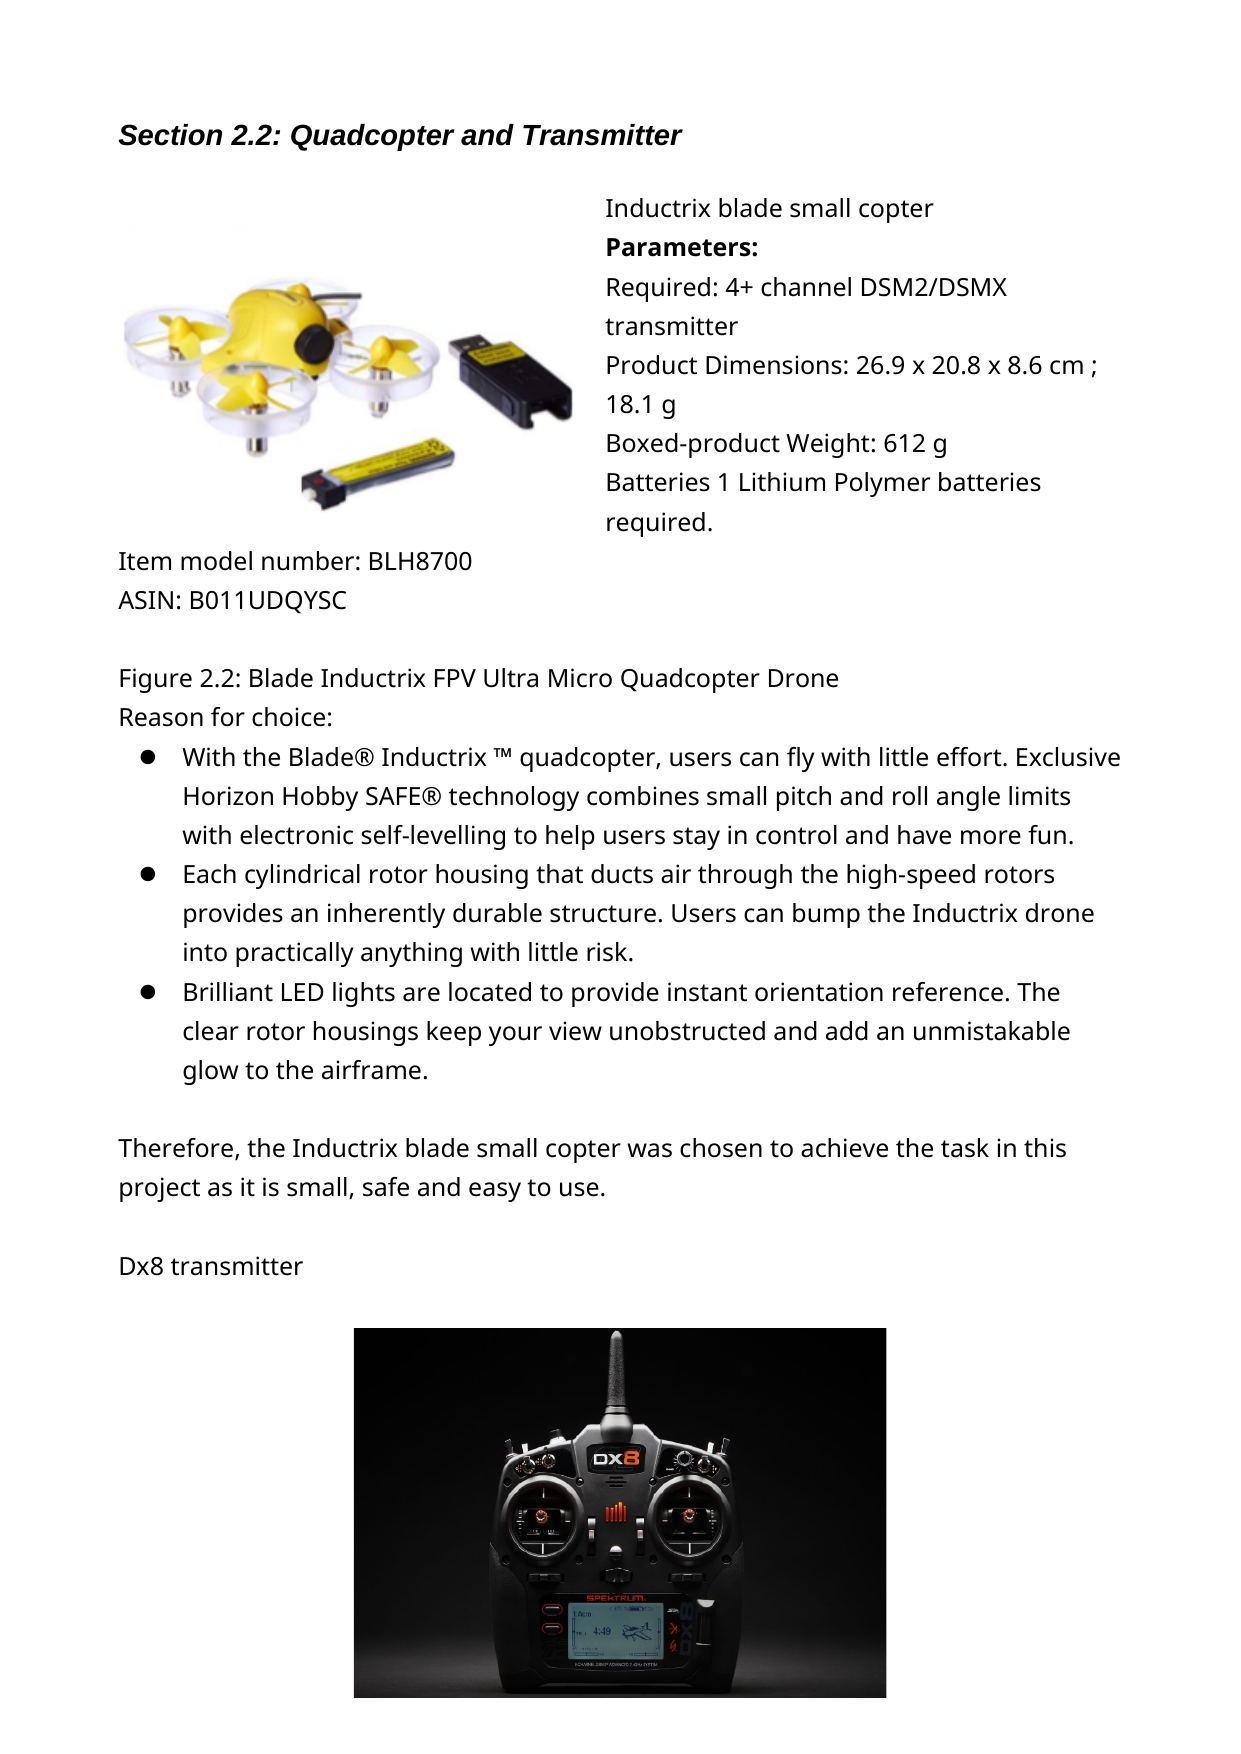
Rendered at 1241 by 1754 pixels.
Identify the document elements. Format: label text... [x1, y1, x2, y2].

picture [118, 221, 587, 529]
list Brilliant LED lights are located to provide instant orientation reference. The clear rotor housings keep your view unobstructed and add an unmistakable glow to the airframe. [138, 974, 1122, 1087]
text ASIN: B011UDQYSC [118, 583, 1122, 617]
text Dx8 transmitter [118, 1248, 1122, 1282]
list With the Blade® Inductrix ™ quadcopter, users can fly with little effort. Exclusive Horizon Hobby SAFE® technology combines small pitch and roll angle limits with electronic self-levelling to help users stay in control and have more fun. [138, 739, 1122, 852]
text Reason for choice: [118, 700, 1122, 734]
picture [353, 1328, 887, 1698]
text Required: 4+ channel DSM2/DSMX transmitter [587, 269, 1122, 342]
text Therefore, the Inductrix blade small copter was chosen to achieve the task in this project as it is small, safe and easy to use. [118, 1131, 1122, 1204]
text Figure 2.2: Blade Inductrix FPV Ultra Micro Quadcopter Drone [118, 661, 1122, 695]
text Product Dimensions: 26.9 x 20.8 x 8.6 cm ; 18.1 g [587, 348, 1122, 421]
text Item model number: BLH8700 [118, 543, 1122, 577]
subtitle Section 2.2: Quadcopter and Transmitter [118, 118, 1122, 152]
list Each cylindrical rotor housing that ducts air through the high-speed rotors provides an inherently durable structure. Users can bump the Inductrix drone into practically anything with little risk. [138, 857, 1122, 969]
text Batteries 1 Lithium Polymer batteries required. [118, 465, 1122, 538]
text Boxed-product Weight: 612 g [587, 426, 1122, 460]
text Inductrix blade small copter Parameters: [118, 191, 1122, 264]
